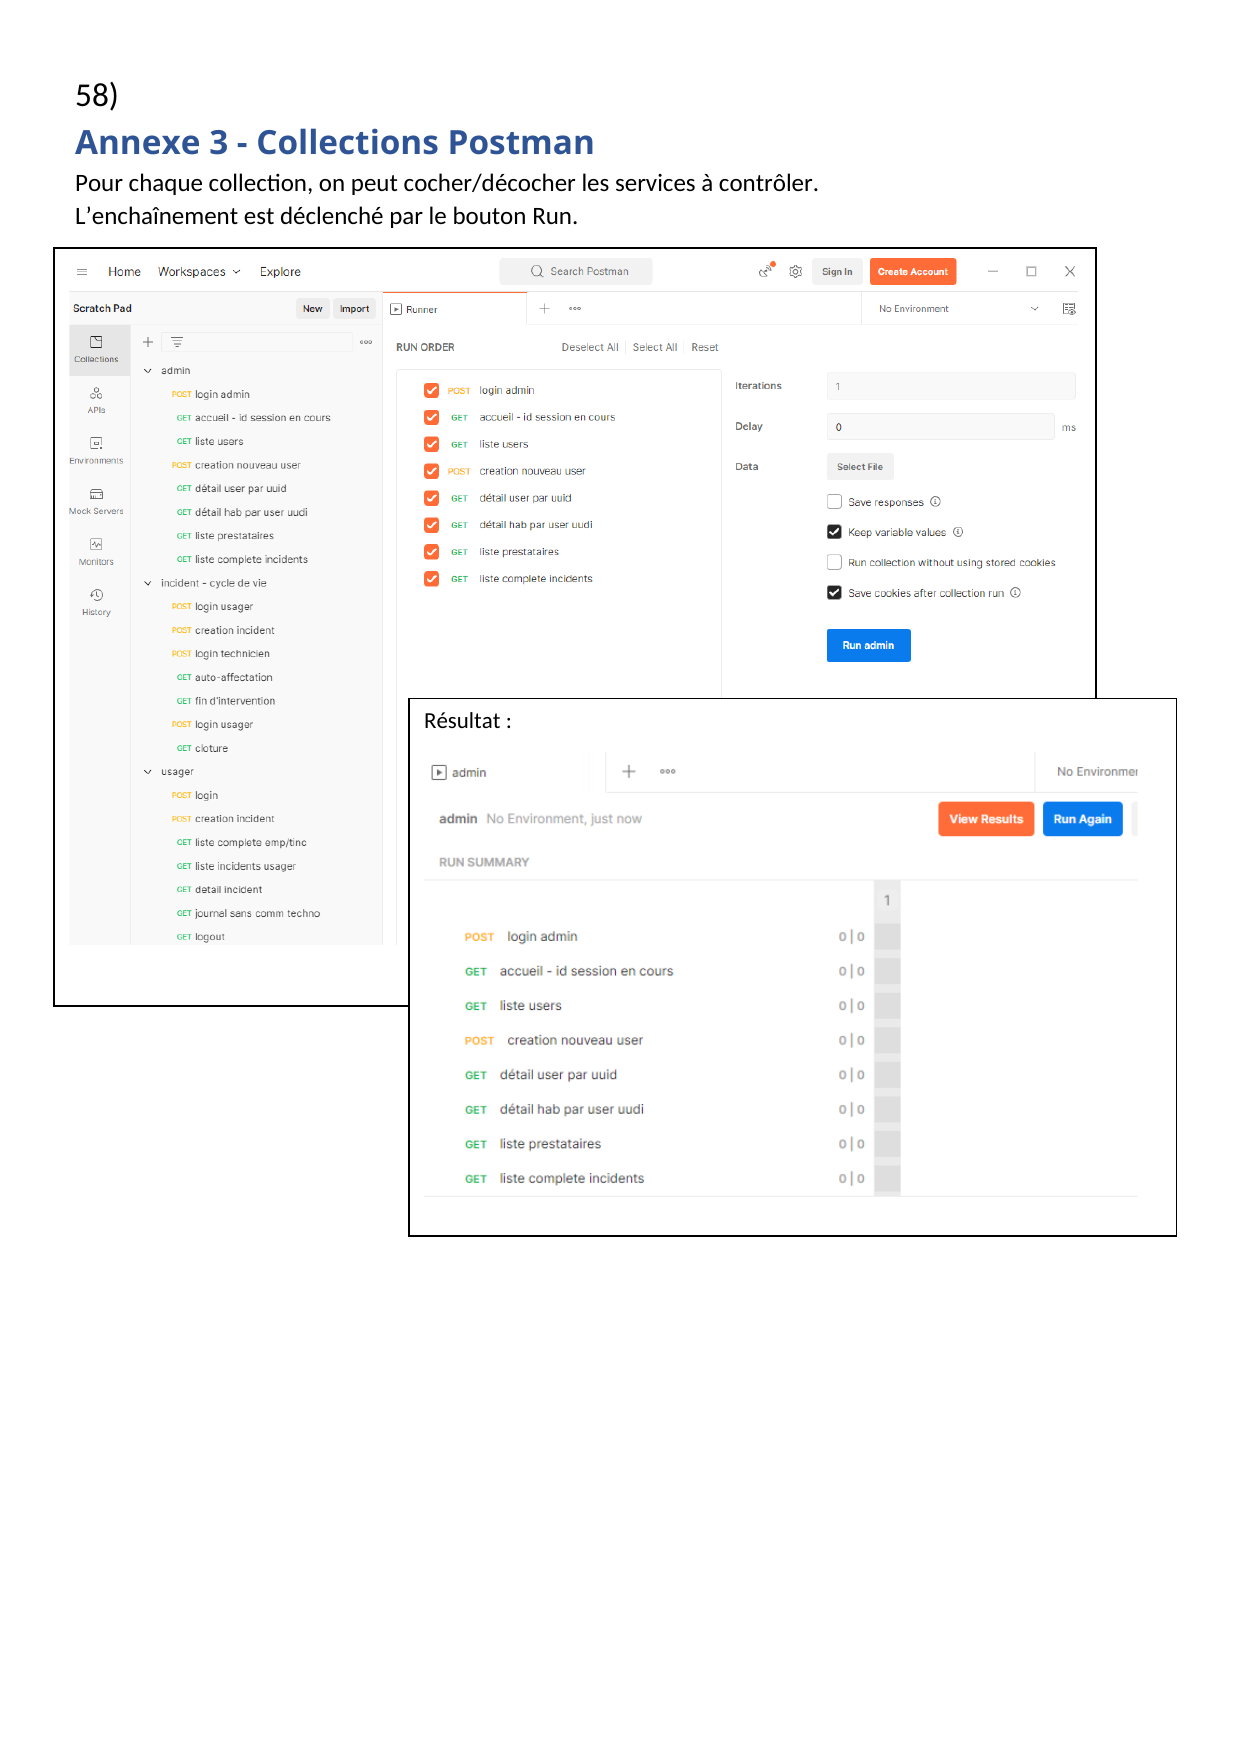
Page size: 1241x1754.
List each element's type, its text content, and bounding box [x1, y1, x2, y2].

subtitle Annexe 3 - Collections Postman [75, 119, 1165, 164]
picture [423, 752, 1138, 1198]
text Pour chaque collection, on peut cocher/décocher les services à contrôler. [75, 168, 1165, 198]
text L’enchaînement est déclenché par le bouton Run. [75, 201, 1165, 231]
picture [69, 255, 1078, 945]
